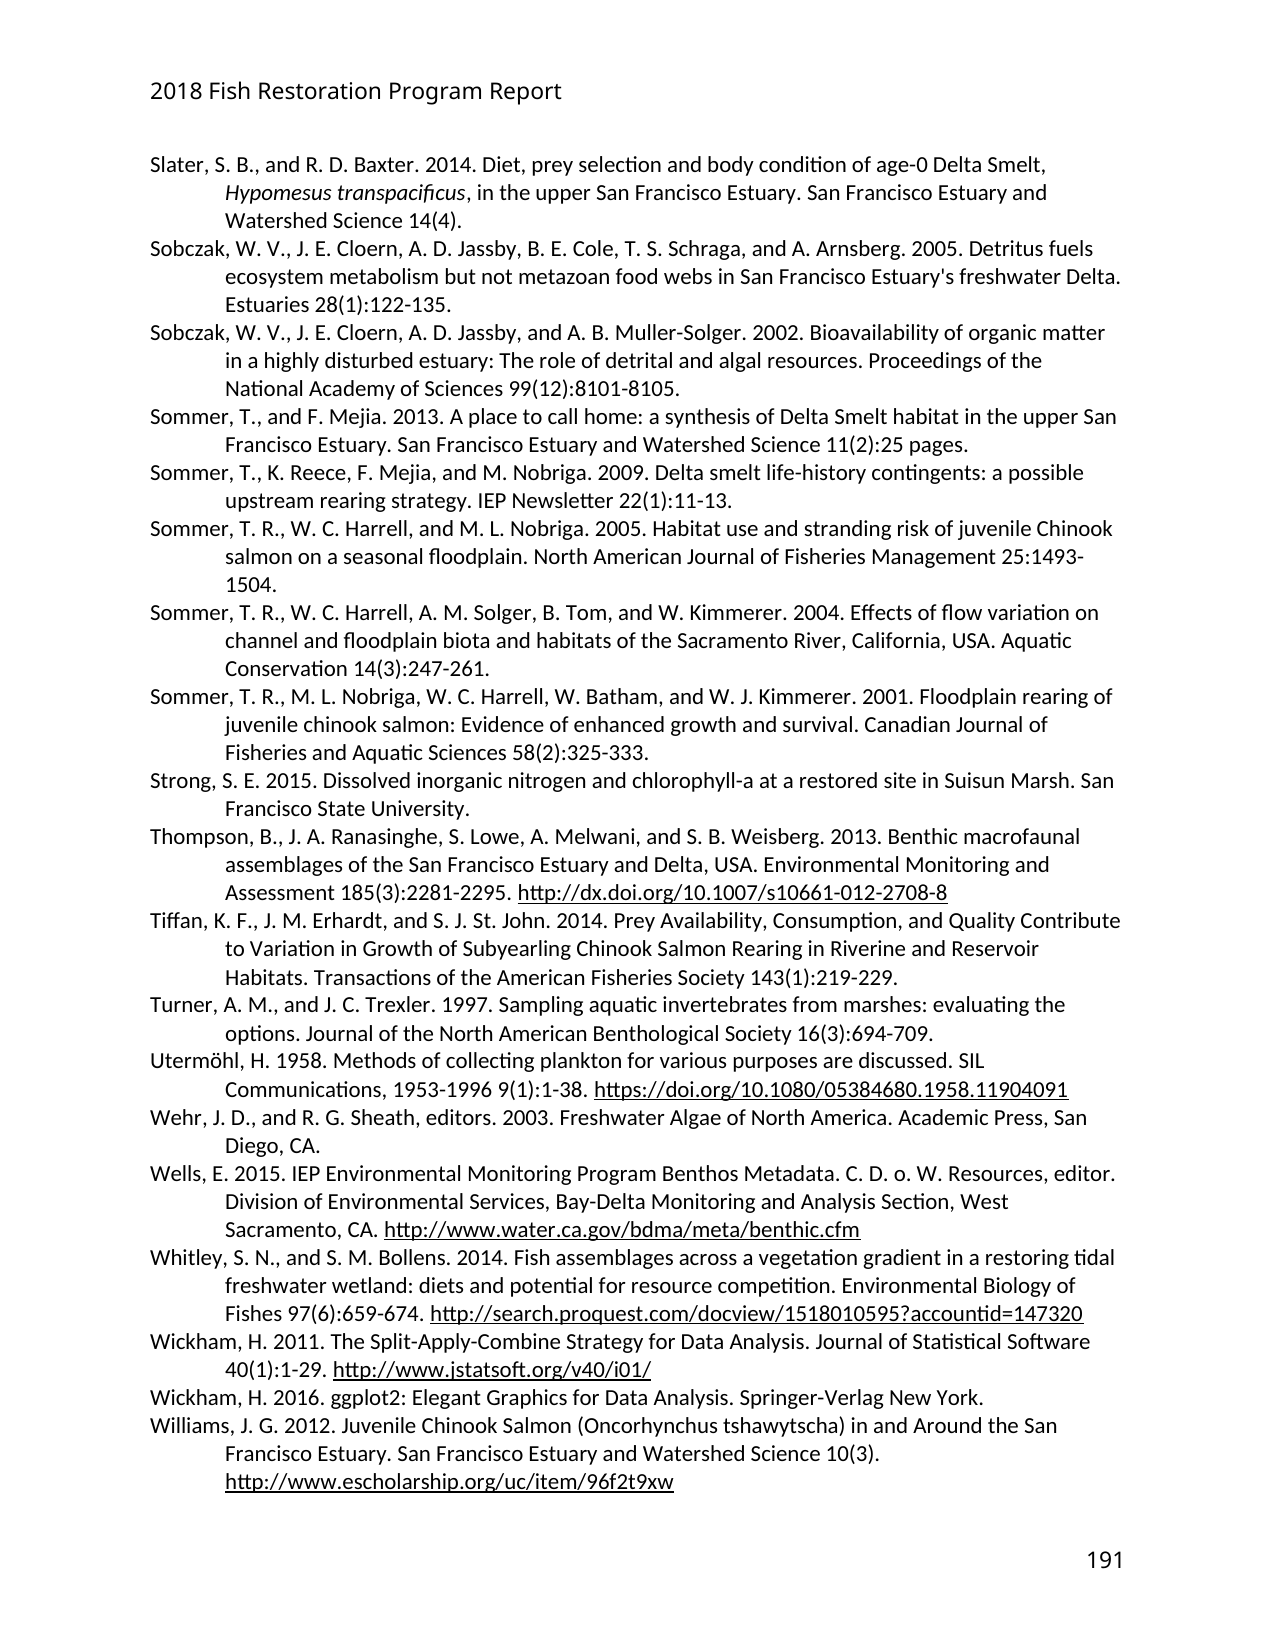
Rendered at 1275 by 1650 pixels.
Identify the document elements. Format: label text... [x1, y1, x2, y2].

text Whitley, S. N., and S. M. Bollens. 2014. Fish assemblages across a vegetation gradient in a restoring tidal freshwater wetland: diets and potential for resource competition. Environmental Biology of Fishes 97(6):659-674. http://search.proquest.com/docview/1518010595?accountid=147320 [150, 1243, 1125, 1327]
text Sommer, T., K. Reece, F. Mejia, and M. Nobriga. 2009. Delta smelt life-history contingents: a possible upstream rearing strategy. IEP Newsletter 22(1):11-13. [150, 458, 1125, 514]
text Slater, S. B., and R. D. Baxter. 2014. Diet, prey selection and body condition of age-0 Delta Smelt, Hypomesus transpacificus, in the upper San Francisco Estuary. San Francisco Estuary and Watershed Science 14(4). [150, 150, 1125, 234]
text Wickham, H. 2011. The Split-Apply-Combine Strategy for Data Analysis. Journal of Statistical Software 40(1):1-29. http://www.jstatsoft.org/v40/i01/ [150, 1327, 1125, 1383]
text Sommer, T. R., W. C. Harrell, and M. L. Nobriga. 2005. Habitat use and stranding risk of juvenile Chinook salmon on a seasonal floodplain. North American Journal of Fisheries Management 25:1493-1504. [150, 514, 1125, 598]
text Turner, A. M., and J. C. Trexler. 1997. Sampling aquatic invertebrates from marshes: evaluating the options. Journal of the North American Benthological Society 16(3):694-709. [150, 991, 1125, 1047]
text Sommer, T., and F. Mejia. 2013. A place to call home: a synthesis of Delta Smelt habitat in the upper San Francisco Estuary. San Francisco Estuary and Watershed Science 11(2):25 pages. [150, 402, 1125, 458]
text Sommer, T. R., M. L. Nobriga, W. C. Harrell, W. Batham, and W. J. Kimmerer. 2001. Floodplain rearing of juvenile chinook salmon: Evidence of enhanced growth and survival. Canadian Journal of Fisheries and Aquatic Sciences 58(2):325-333. [150, 682, 1125, 766]
text Utermöhl, H. 1958. Methods of collecting plankton for various purposes are discussed. SIL Communications, 1953-1996 9(1):1-38. https://doi.org/10.1080/05384680.1958.11904091 [150, 1047, 1125, 1103]
text Wickham, H. 2016. ggplot2: Elegant Graphics for Data Analysis. Springer-Verlag New York. [150, 1383, 1125, 1411]
text Tiffan, K. F., J. M. Erhardt, and S. J. St. John. 2014. Prey Availability, Consumption, and Quality Contribute to Variation in Growth of Subyearling Chinook Salmon Rearing in Riverine and Reservoir Habitats. Transactions of the American Fisheries Society 143(1):219-229. [150, 907, 1125, 991]
text Thompson, B., J. A. Ranasinghe, S. Lowe, A. Melwani, and S. B. Weisberg. 2013. Benthic macrofaunal assemblages of the San Francisco Estuary and Delta, USA. Environmental Monitoring and Assessment 185(3):2281-2295. http://dx.doi.org/10.1007/s10661-012-2708-8 [150, 822, 1125, 907]
text Sobczak, W. V., J. E. Cloern, A. D. Jassby, and A. B. Muller-Solger. 2002. Bioavailability of organic matter in a highly disturbed estuary: The role of detrital and algal resources. Proceedings of the National Academy of Sciences 99(12):8101-8105. [150, 318, 1125, 402]
text Sommer, T. R., W. C. Harrell, A. M. Solger, B. Tom, and W. Kimmerer. 2004. Effects of flow variation on channel and floodplain biota and habitats of the Sacramento River, California, USA. Aquatic Conservation 14(3):247-261. [150, 598, 1125, 682]
text Williams, J. G. 2012. Juvenile Chinook Salmon (Oncorhynchus tshawytscha) in and Around the San Francisco Estuary. San Francisco Estuary and Watershed Science 10(3). http://www.escholarship.org/uc/item/96f2t9xw [150, 1411, 1125, 1495]
text Wells, E. 2015. IEP Environmental Monitoring Program Benthos Metadata. C. D. o. W. Resources, editor. Division of Environmental Services, Bay-Delta Monitoring and Analysis Section, West Sacramento, CA. http://www.water.ca.gov/bdma/meta/benthic.cfm [150, 1159, 1125, 1243]
text Strong, S. E. 2015. Dissolved inorganic nitrogen and chlorophyll-a at a restored site in Suisun Marsh. San Francisco State University. [150, 766, 1125, 822]
text Sobczak, W. V., J. E. Cloern, A. D. Jassby, B. E. Cole, T. S. Schraga, and A. Arnsberg. 2005. Detritus fuels ecosystem metabolism but not metazoan food webs in San Francisco Estuary's freshwater Delta. Estuaries 28(1):122-135. [150, 234, 1125, 318]
text Wehr, J. D., and R. G. Sheath, editors. 2003. Freshwater Algae of North America. Academic Press, San Diego, CA. [150, 1103, 1125, 1159]
